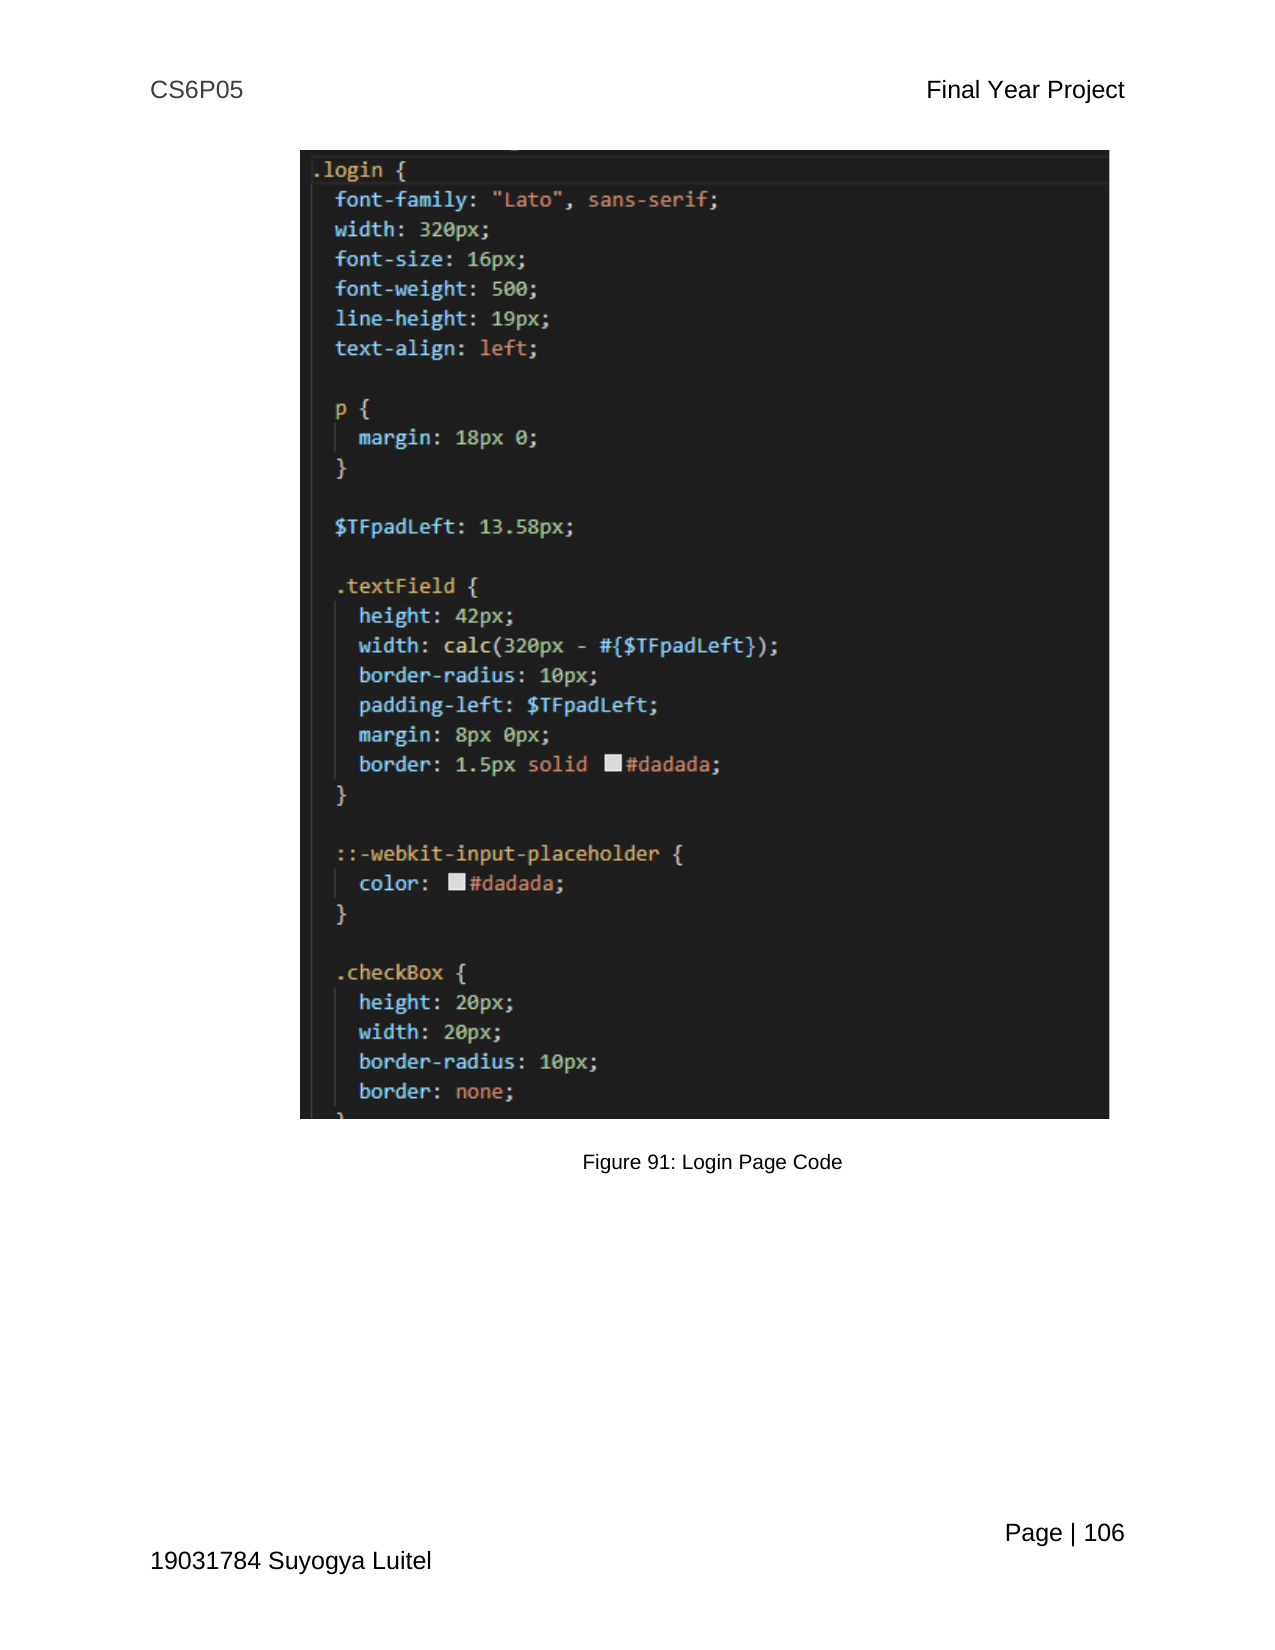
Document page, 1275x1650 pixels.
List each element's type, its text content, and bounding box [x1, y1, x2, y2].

picture [300, 150, 1110, 1119]
text Figure 91: Login Page Code [225, 1150, 1125, 1174]
